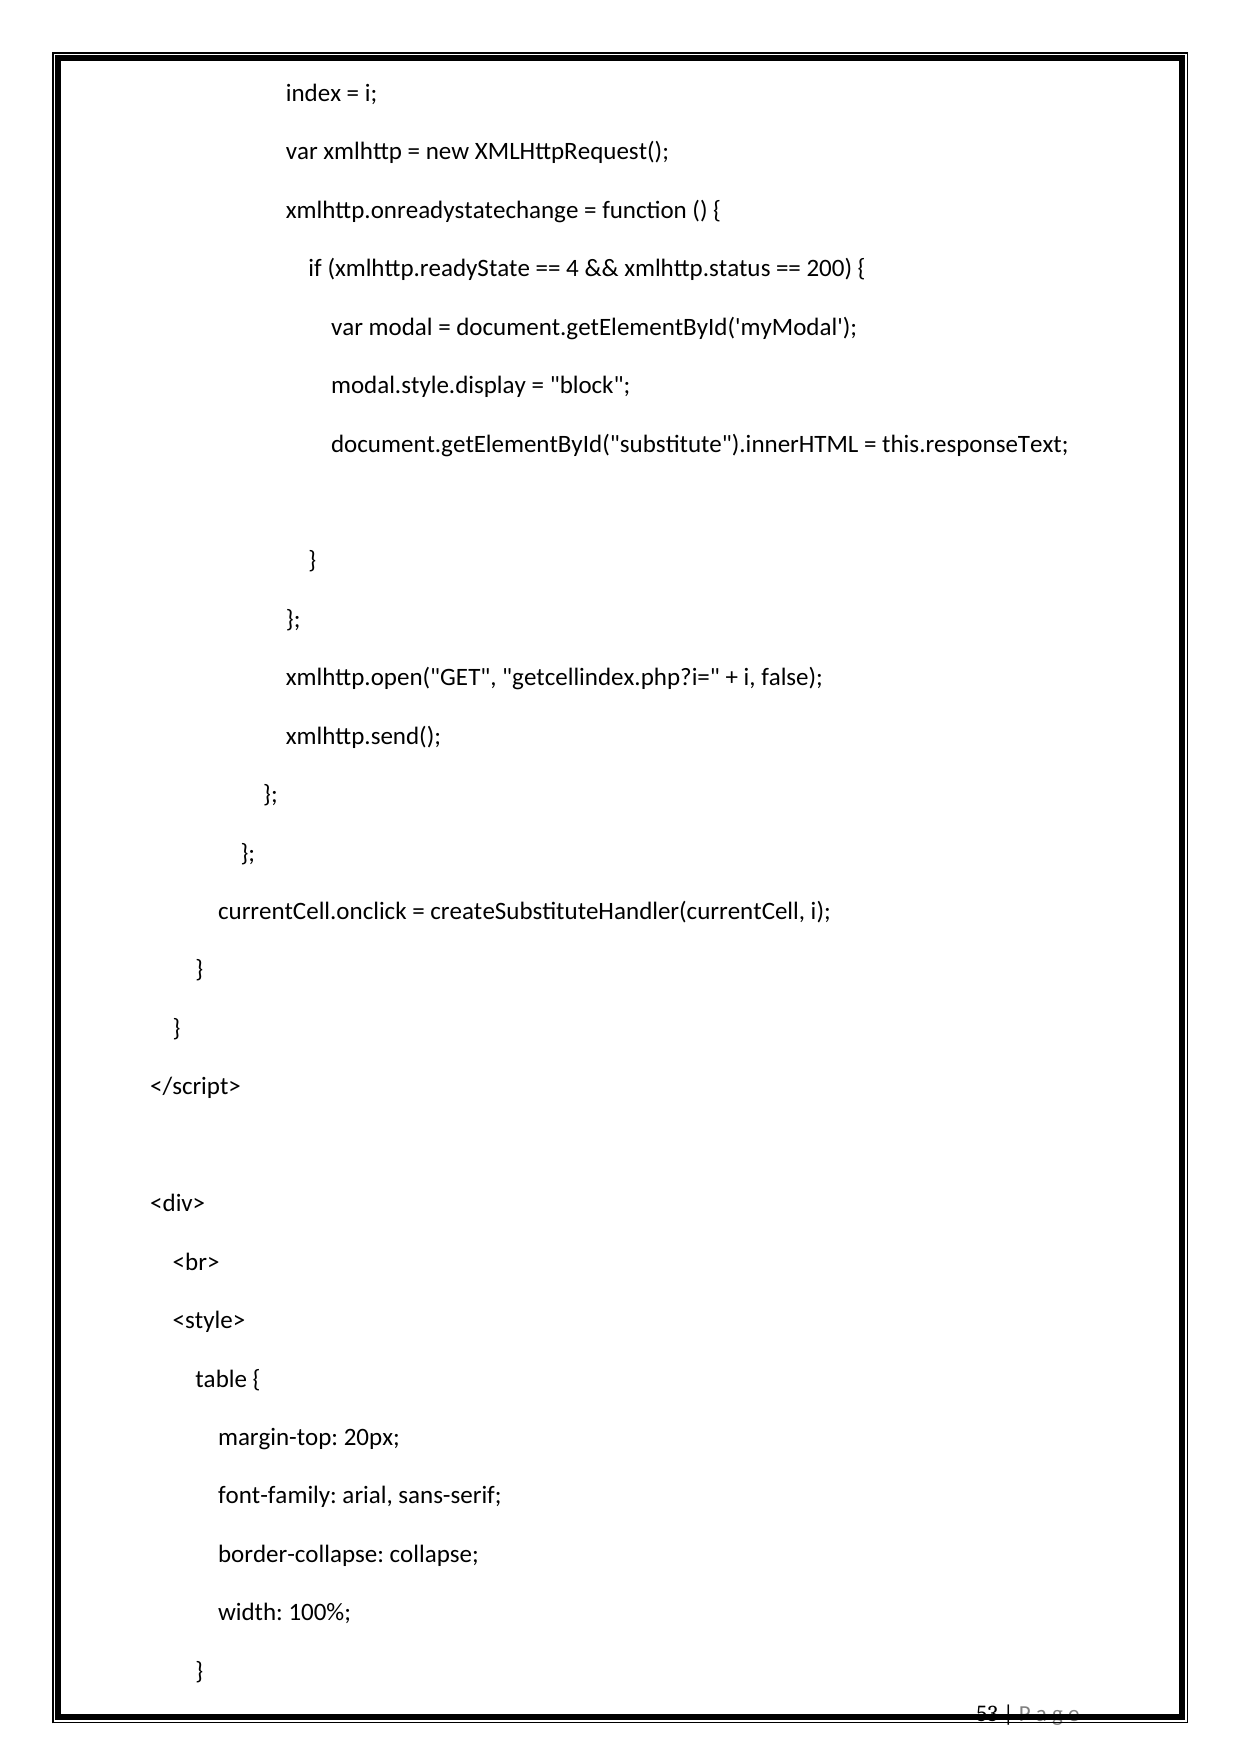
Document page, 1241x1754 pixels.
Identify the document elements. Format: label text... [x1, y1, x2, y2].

text if (xmlhttp.readyState == 4 && xmlhttp.status == 200) { [150, 252, 1132, 283]
text xmlhttp.onreadystatechange = function () { [150, 194, 1132, 224]
text document.getElementById("substitute").innerHTML = this.responseText; [150, 428, 1132, 458]
text xmlhttp.send(); [150, 720, 1132, 750]
text <div> [150, 1187, 1132, 1218]
text xmlhttp.open("GET", "getcellindex.php?i=" + i, false); [150, 661, 1132, 692]
text } [150, 954, 1132, 984]
text }; [150, 778, 1132, 809]
text currentCell.onclick = createSubstituteHandler(currentCell, i); [150, 895, 1132, 926]
text modal.style.display = "block"; [150, 369, 1132, 400]
text <style> [150, 1304, 1132, 1335]
text }; [150, 837, 1132, 867]
text border-collapse: collapse; [150, 1538, 1132, 1568]
text index = i; [150, 77, 1132, 108]
text var modal = document.getElementById('myModal'); [150, 311, 1132, 341]
text margin-top: 20px; [150, 1421, 1132, 1452]
text } [150, 544, 1132, 575]
text font-family: arial, sans-serif; [150, 1479, 1132, 1510]
text width: 100%; [150, 1596, 1132, 1627]
text }; [150, 603, 1132, 633]
text } [150, 1655, 1132, 1685]
text var xmlhttp = new XMLHttpRequest(); [150, 136, 1132, 166]
text </script> [150, 1071, 1132, 1101]
text } [150, 1012, 1132, 1043]
text table { [150, 1363, 1132, 1393]
text <br> [150, 1246, 1132, 1276]
